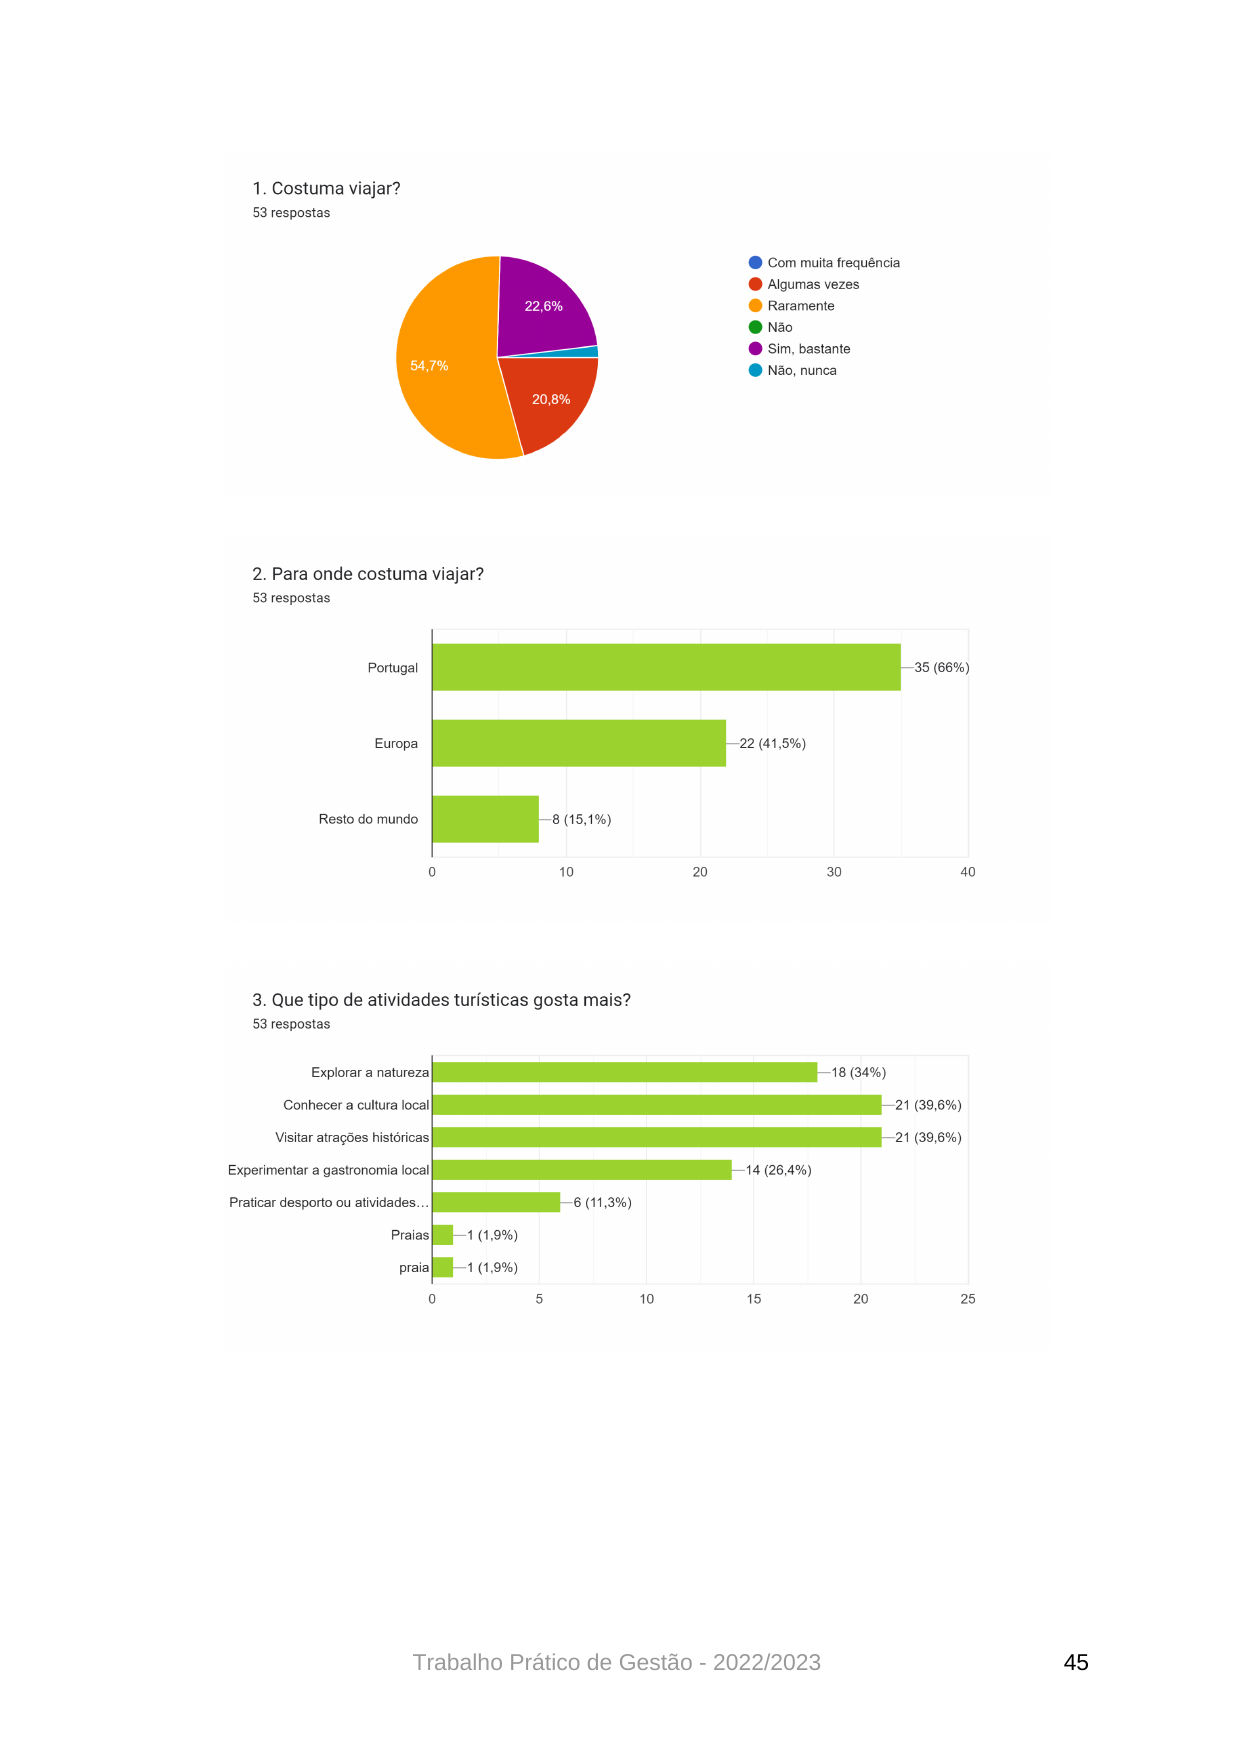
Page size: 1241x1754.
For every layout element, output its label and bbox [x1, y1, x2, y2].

picture [225, 535, 1052, 924]
picture [225, 962, 1052, 1351]
picture [225, 150, 1052, 498]
